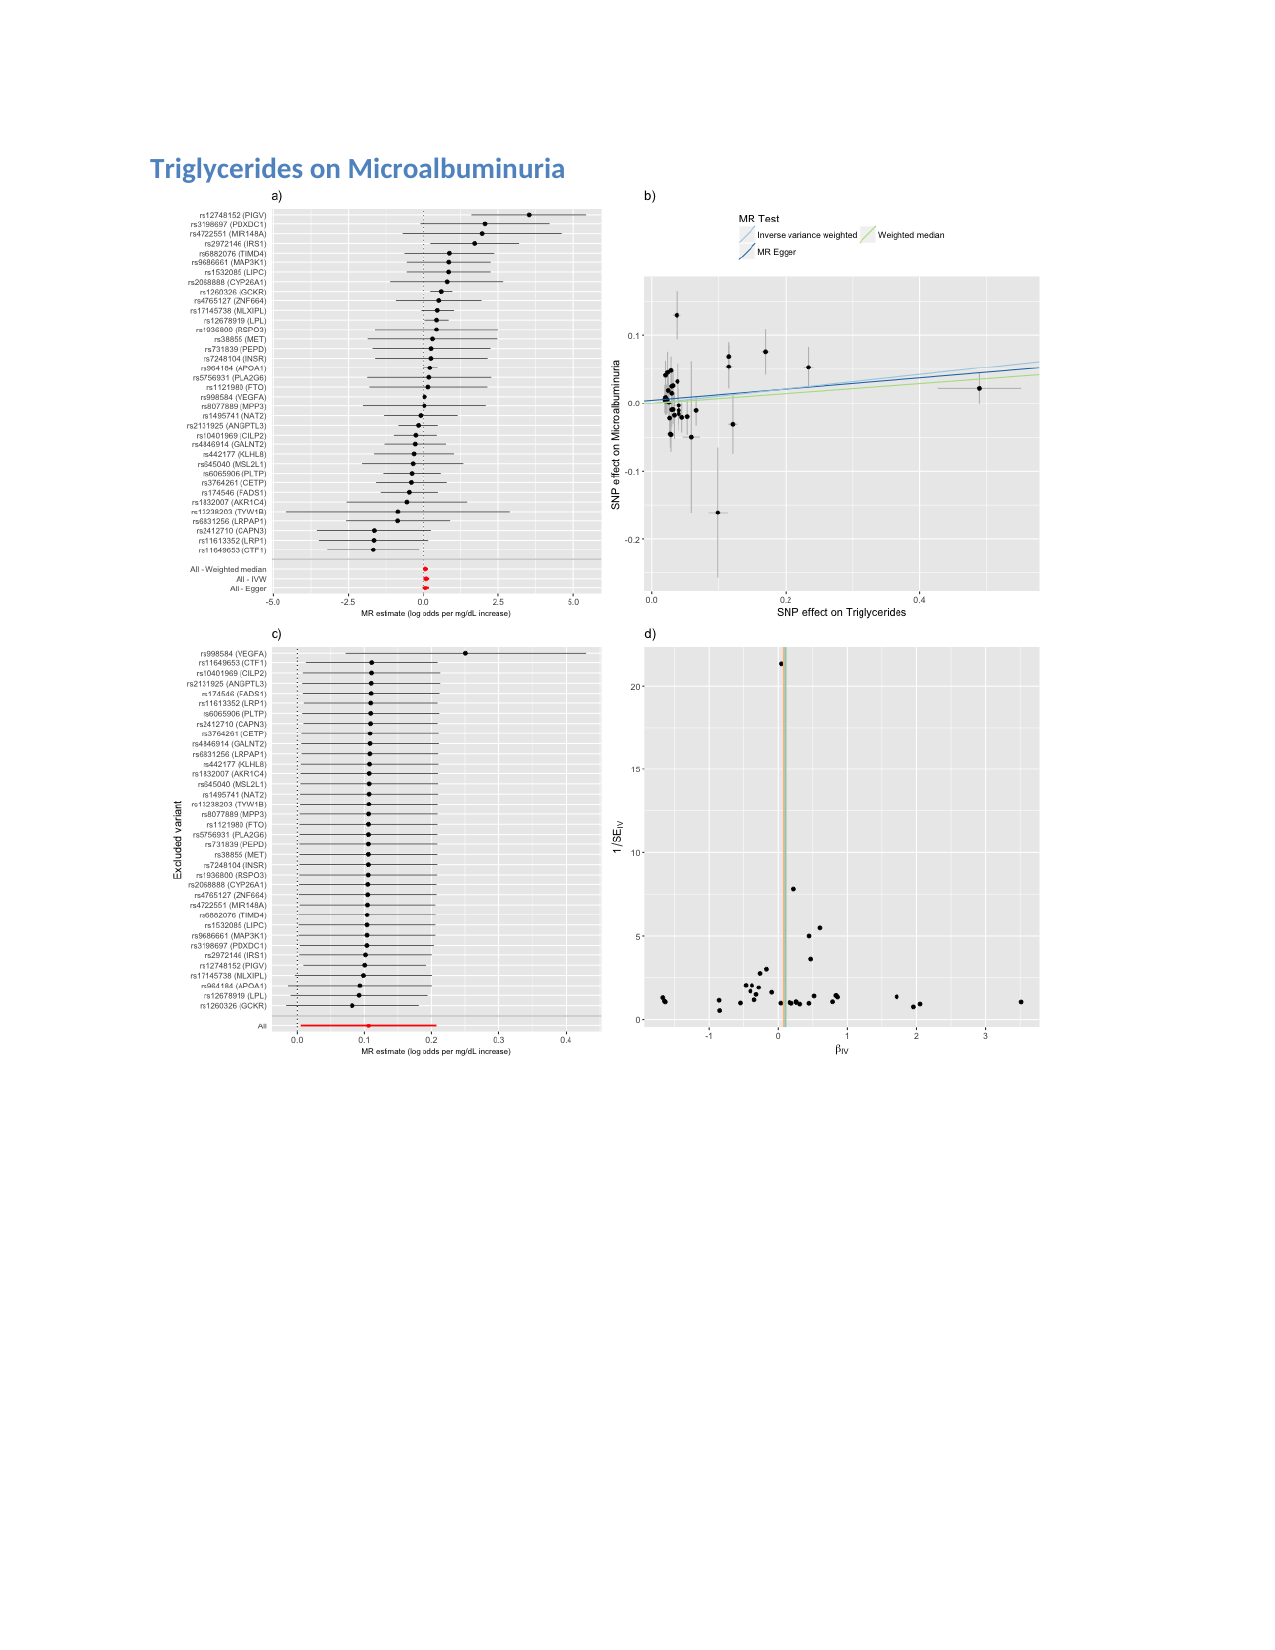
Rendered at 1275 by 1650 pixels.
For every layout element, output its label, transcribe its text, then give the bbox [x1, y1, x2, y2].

subtitle Triglycerides on Microalbuminuria [150, 150, 1125, 186]
picture [168, 185, 1044, 1061]
